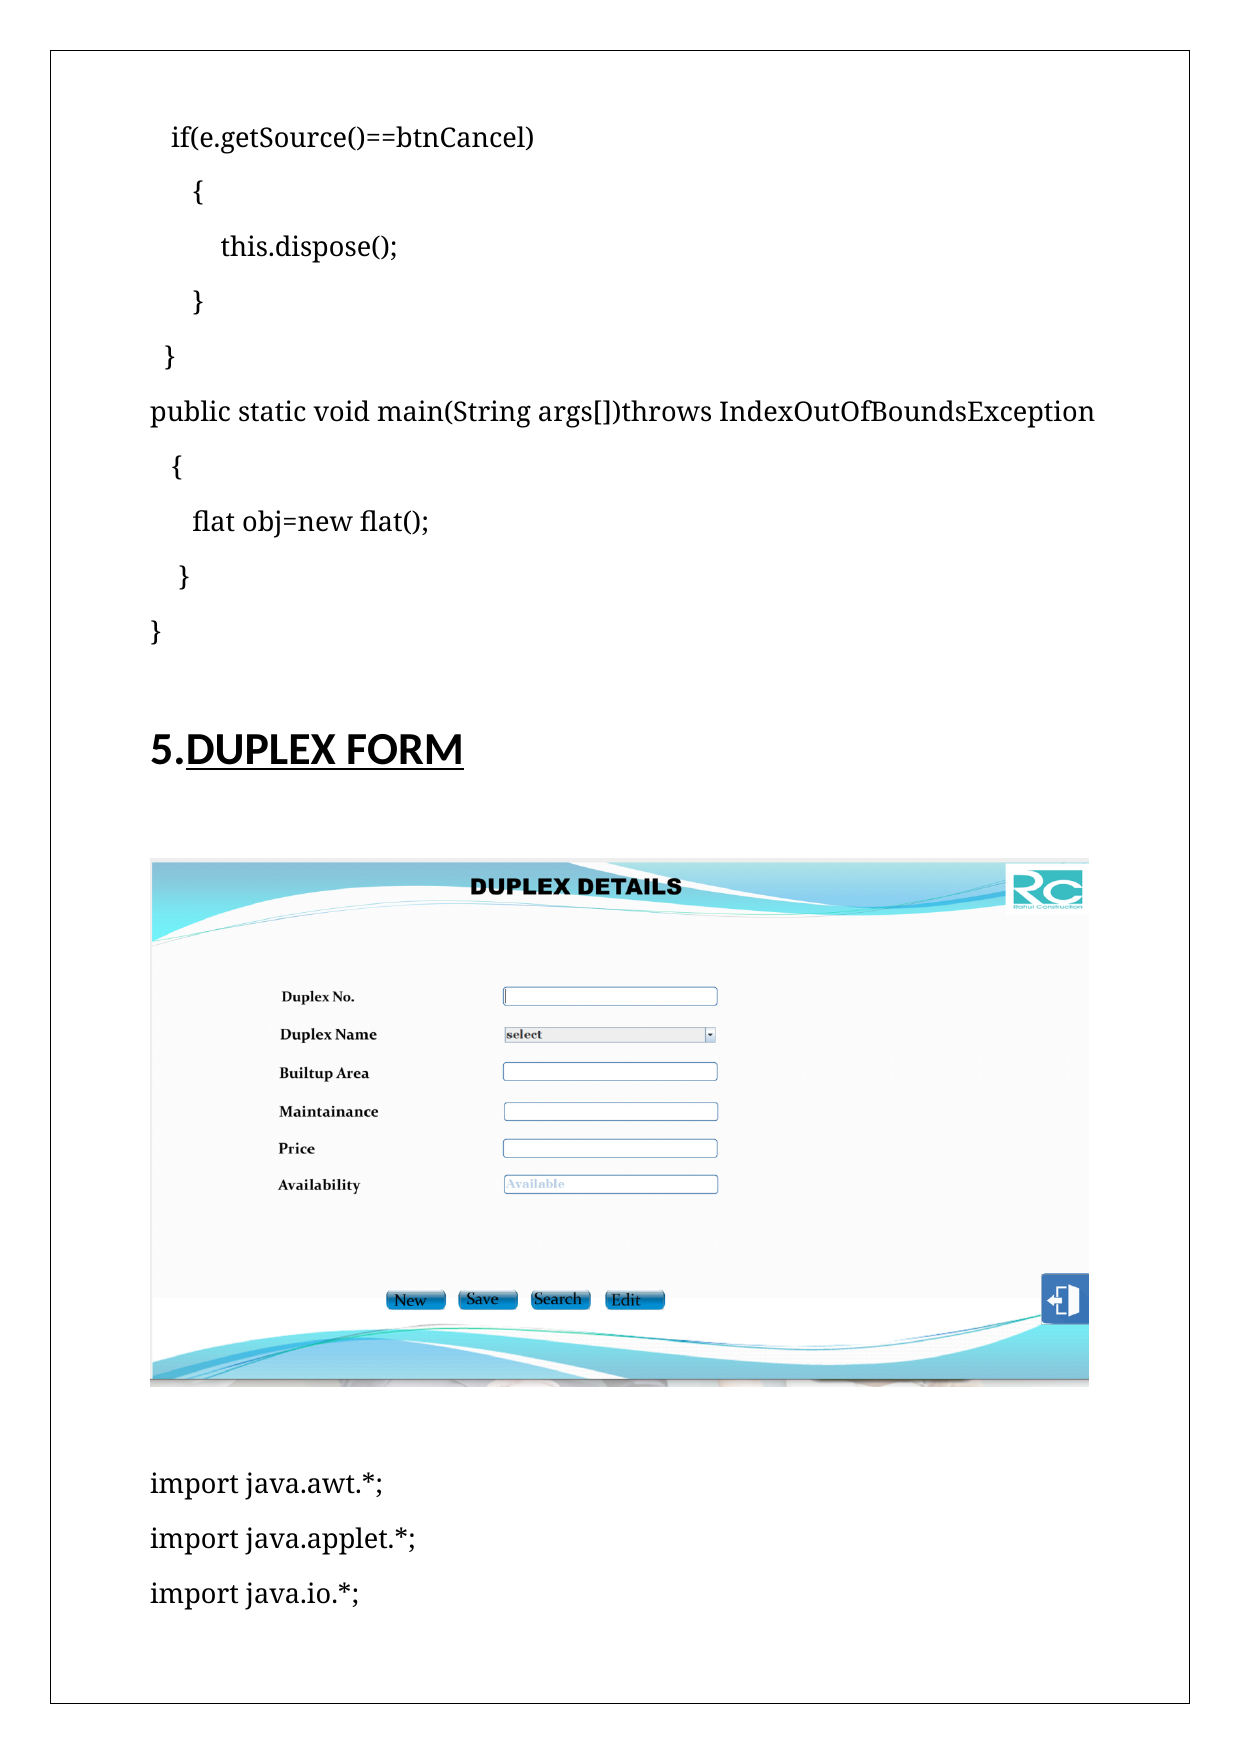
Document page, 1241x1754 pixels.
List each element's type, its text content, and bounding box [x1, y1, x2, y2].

text import java.awt.*; [150, 1465, 1152, 1502]
picture [150, 858, 1089, 1387]
text } [150, 612, 1152, 649]
text flat obj=new flat(); [150, 502, 1152, 539]
text this.dispose(); [150, 228, 1152, 265]
text if(e.getSource()==btnCancel) [150, 118, 1152, 155]
text import java.applet.*; [150, 1520, 1152, 1557]
text 5.DUPLEX FORM [150, 720, 1152, 776]
text } [150, 557, 1152, 594]
text public static void main(String args[])throws IndexOutOfBoundsException [150, 392, 1152, 429]
text } [150, 283, 1152, 319]
text { [150, 447, 1152, 484]
text } [150, 338, 1152, 374]
text import java.io.*; [150, 1575, 1152, 1612]
text { [150, 173, 1152, 210]
